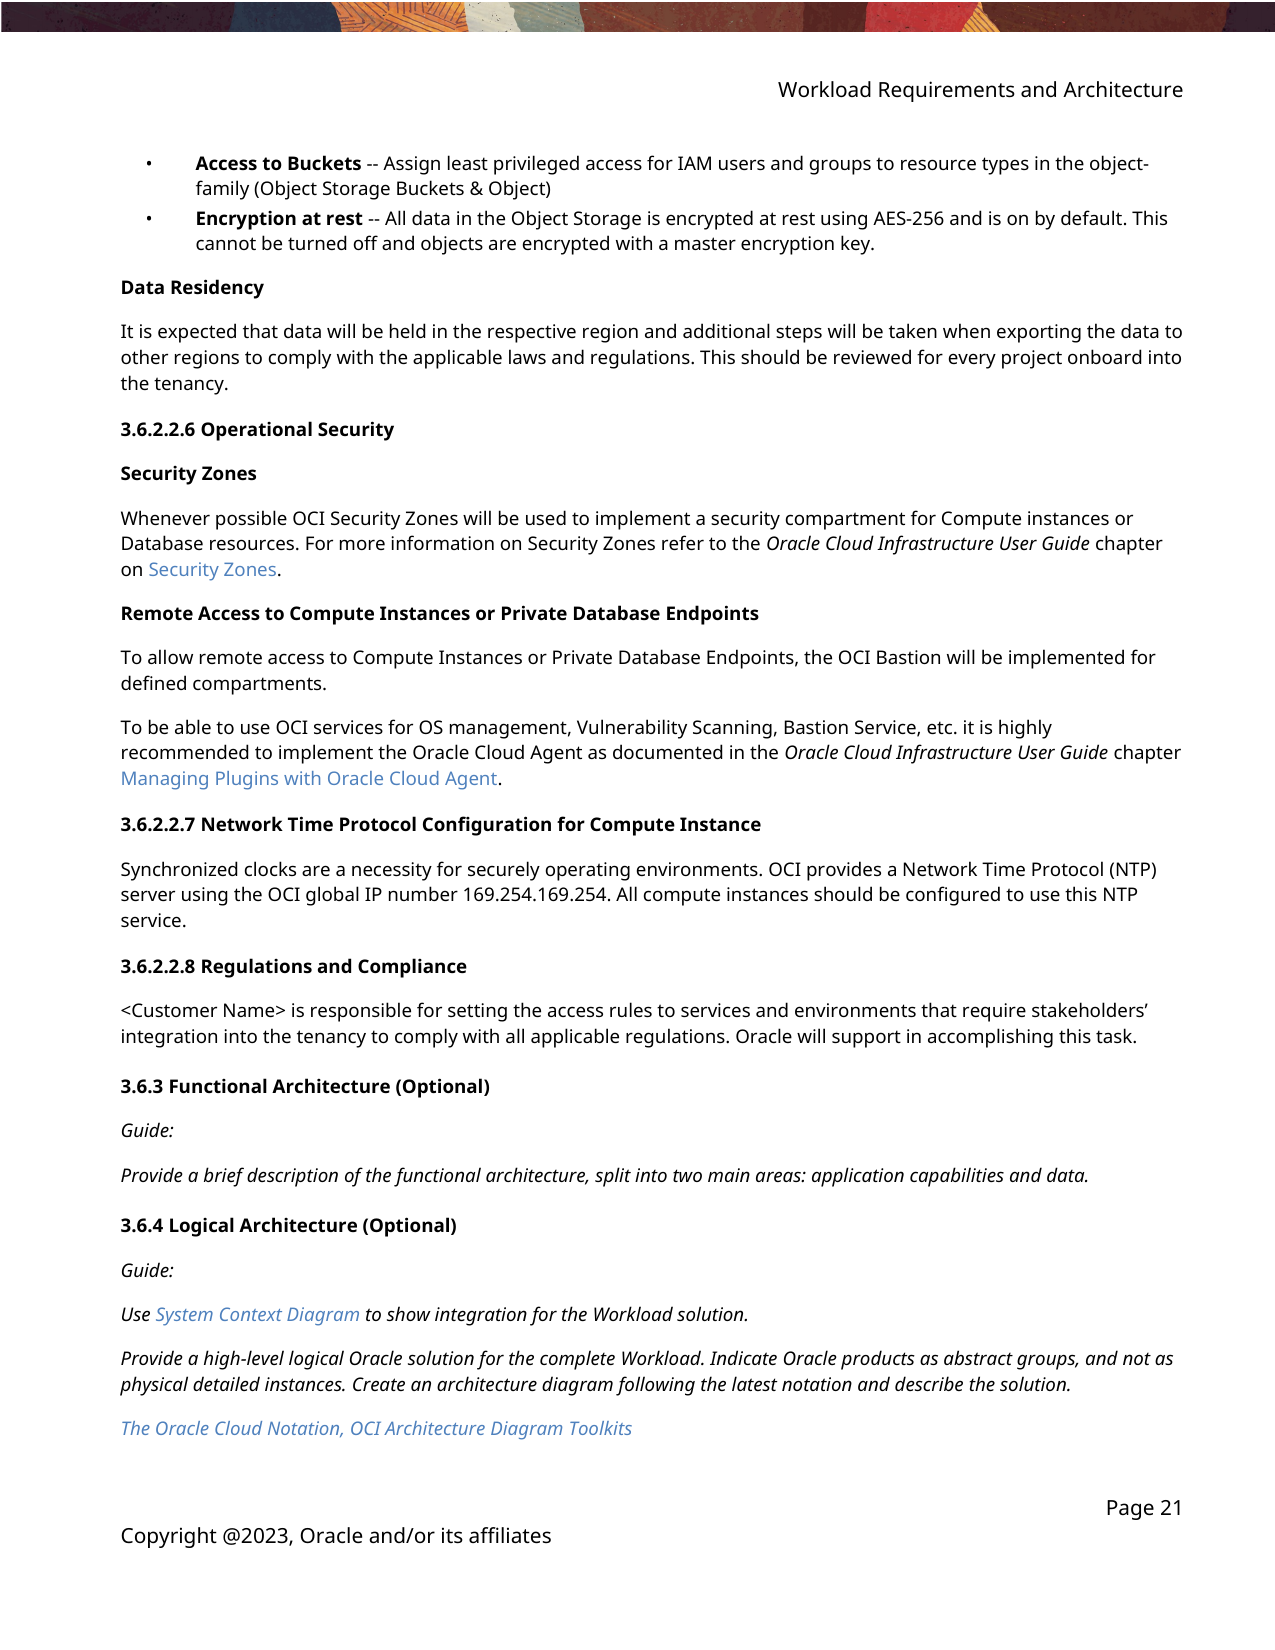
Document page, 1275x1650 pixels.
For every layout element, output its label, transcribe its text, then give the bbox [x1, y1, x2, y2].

picture [1, 2, 1275, 32]
subtitle Operational Security [120, 416, 1184, 442]
list Access to Buckets -- Assign least privileged access for IAM users and groups to resource types in the object-family (Object Storage Buckets & Object) [145, 150, 1184, 201]
text To allow remote access to Compute Instances or Private Database Endpoints, the OCI Bastion will be implemented for defined compartments. [120, 644, 1184, 695]
text Synchronized clocks are a necessity for securely operating environments. OCI provides a Network Time Protocol (NTP) server using the OCI global IP number 169.254.169.254. All compute instances should be configured to use this NTP service. [120, 856, 1184, 932]
subtitle Network Time Protocol Configuration for Compute Instance [120, 812, 1184, 837]
text Provide a brief description of the functional architecture, split into two main areas: application capabilities and data. [120, 1162, 1184, 1188]
text The Oracle Cloud Notation, OCI Architecture Diagram Toolkits [120, 1415, 1184, 1441]
text <Customer Name> is responsible for setting the access rules to services and environments that require stakeholders’ integration into the tenancy to comply with all applicable regulations. Oracle will support in accomplishing this task. [120, 997, 1184, 1048]
list Encryption at rest -- All data in the Object Storage is encrypted at rest using AES-256 and is on by default. This cannot be turned off and objects are encrypted with a master encryption key. [145, 205, 1184, 256]
subtitle Regulations and Compliance [120, 953, 1184, 979]
subtitle Logical Architecture (Optional) [120, 1213, 1184, 1238]
text To be able to use OCI services for OS management, Vulnerability Scanning, Bastion Service, etc. it is highly recommended to implement the Oracle Cloud Agent as documented in the Oracle Cloud Infrastructure User Guide chapter Managing Plugins with Oracle Cloud Agent. [120, 714, 1184, 791]
text Provide a high-level logical Oracle solution for the complete Workload. Indicate Oracle products as abstract groups, and not as physical detailed instances. Create an architecture diagram following the latest notation and describe the solution. [120, 1345, 1184, 1396]
text Data Residency [120, 274, 1184, 300]
text Remote Access to Compute Instances or Private Database Endpoints [120, 600, 1184, 626]
text Guide: [120, 1118, 1184, 1143]
text It is expected that data will be held in the respective region and additional steps will be taken when exporting the data to other regions to comply with the applicable laws and regulations. This should be reviewed for every project onboard into the tenancy. [120, 319, 1184, 395]
text Guide: [120, 1257, 1184, 1282]
subtitle Functional Architecture (Optional) [120, 1073, 1184, 1099]
text Use System Context Diagram to show integration for the Workload solution. [120, 1301, 1184, 1327]
text Security Zones [120, 461, 1184, 486]
text Whenever possible OCI Security Zones will be used to implement a security compartment for Compute instances or Database resources. For more information on Security Zones refer to the Oracle Cloud Infrastructure User Guide chapter on Security Zones. [120, 505, 1184, 581]
